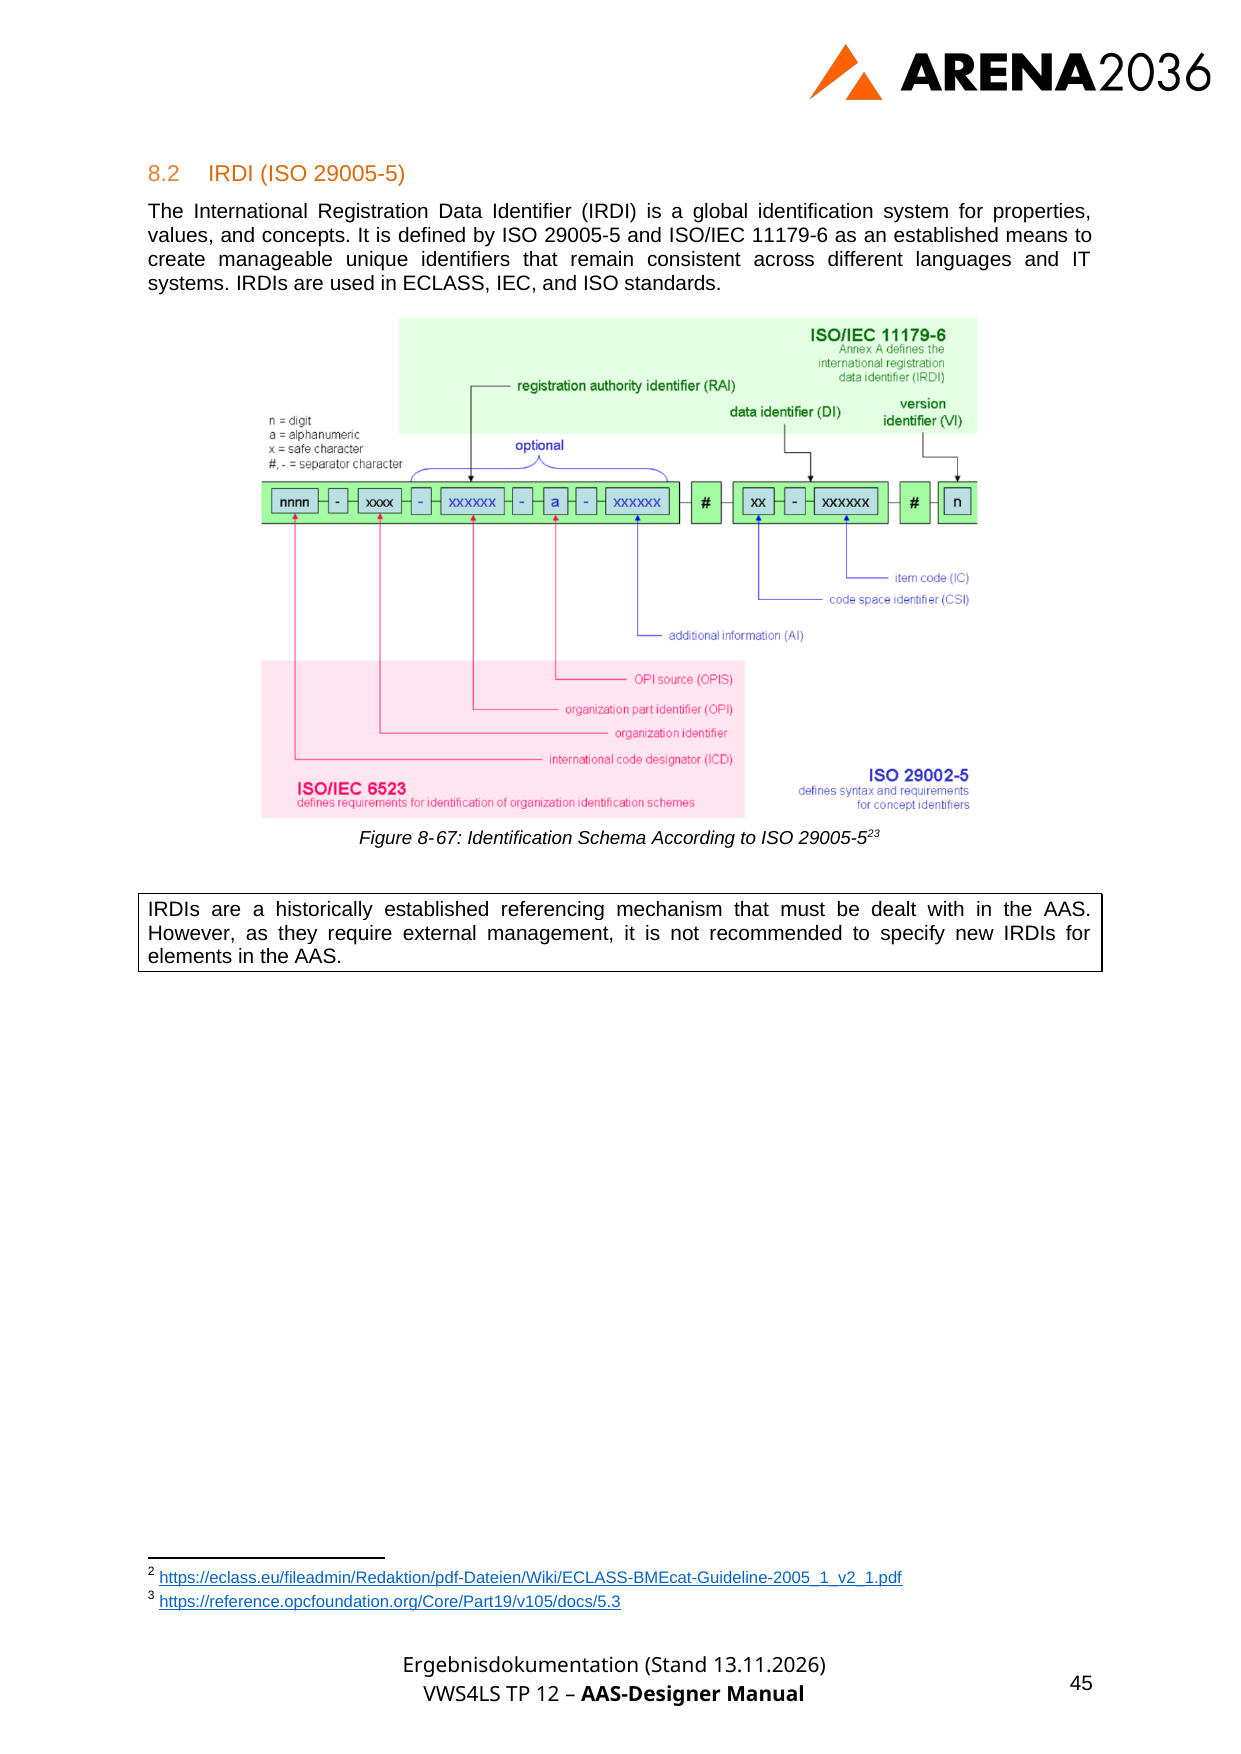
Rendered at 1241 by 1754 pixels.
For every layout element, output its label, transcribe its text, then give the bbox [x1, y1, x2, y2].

picture [255, 318, 985, 827]
text IRDIs are a historically established referencing mechanism that must be dealt with in the AAS. However, as they require external management, it is not recommended to specify new IRDIs for elements in the AAS. [139, 894, 1101, 971]
subtitle IRDI (ISO 29005-5) [148, 160, 1092, 187]
picture [809, 44, 1211, 100]
text The International Registration Data Identifier (IRDI) is a global identification system for properties, values, and concepts. It is defined by ISO 29005-5 and ISO/IEC 11179-6 as an established means to create manageable unique identifiers that remain consistent across different languages and IT systems. IRDIs are used in ECLASS, IEC, and ISO standards. [148, 199, 1092, 295]
